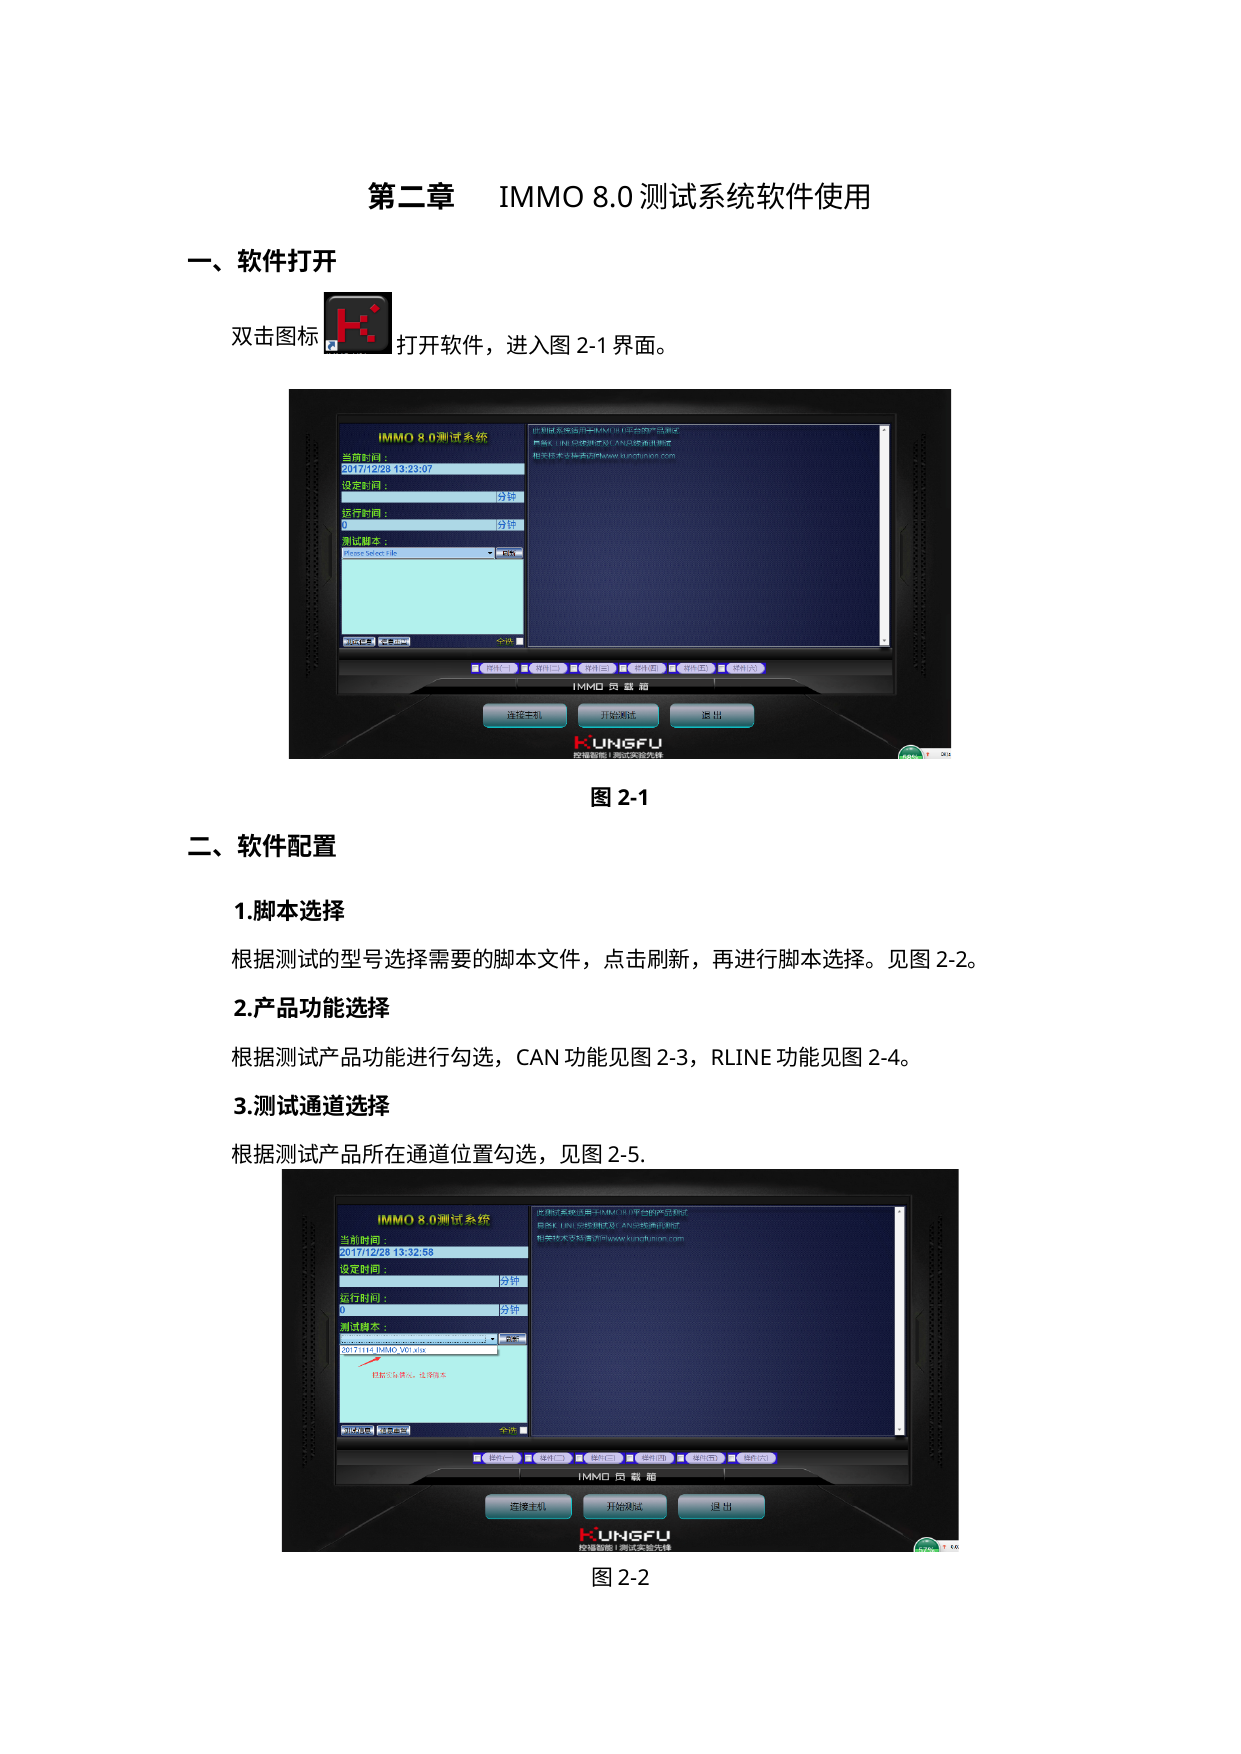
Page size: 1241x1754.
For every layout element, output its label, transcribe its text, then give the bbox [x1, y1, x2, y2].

text 3.测试通道选择 [187, 1072, 1053, 1137]
text 双击图标 打开软件，进入图2-1界面。 [187, 292, 1053, 389]
text 根据测试产品功能进行勾选，CAN功能见图2-3，RLINE功能见图2-4。 [187, 1039, 1053, 1072]
text 二、软件配置 [187, 812, 1053, 877]
list IMMO 8.0测试系统软件使用 [187, 162, 1053, 227]
text 图 2-1 [187, 779, 1053, 812]
picture [323, 292, 392, 354]
text 1.脚本选择 [187, 877, 1053, 942]
text 2.产品功能选择 [187, 974, 1053, 1039]
picture [281, 1169, 959, 1552]
text 图 2-2 [187, 1559, 1053, 1592]
text 一、软件打开 [187, 227, 1053, 292]
text 根据测试产品所在通道位置勾选，见图2-5. [187, 1137, 1053, 1169]
text 根据测试的型号选择需要的脚本文件，点击刷新，再进行脚本选择。见图2-2。 [187, 942, 1053, 974]
picture [288, 389, 952, 759]
